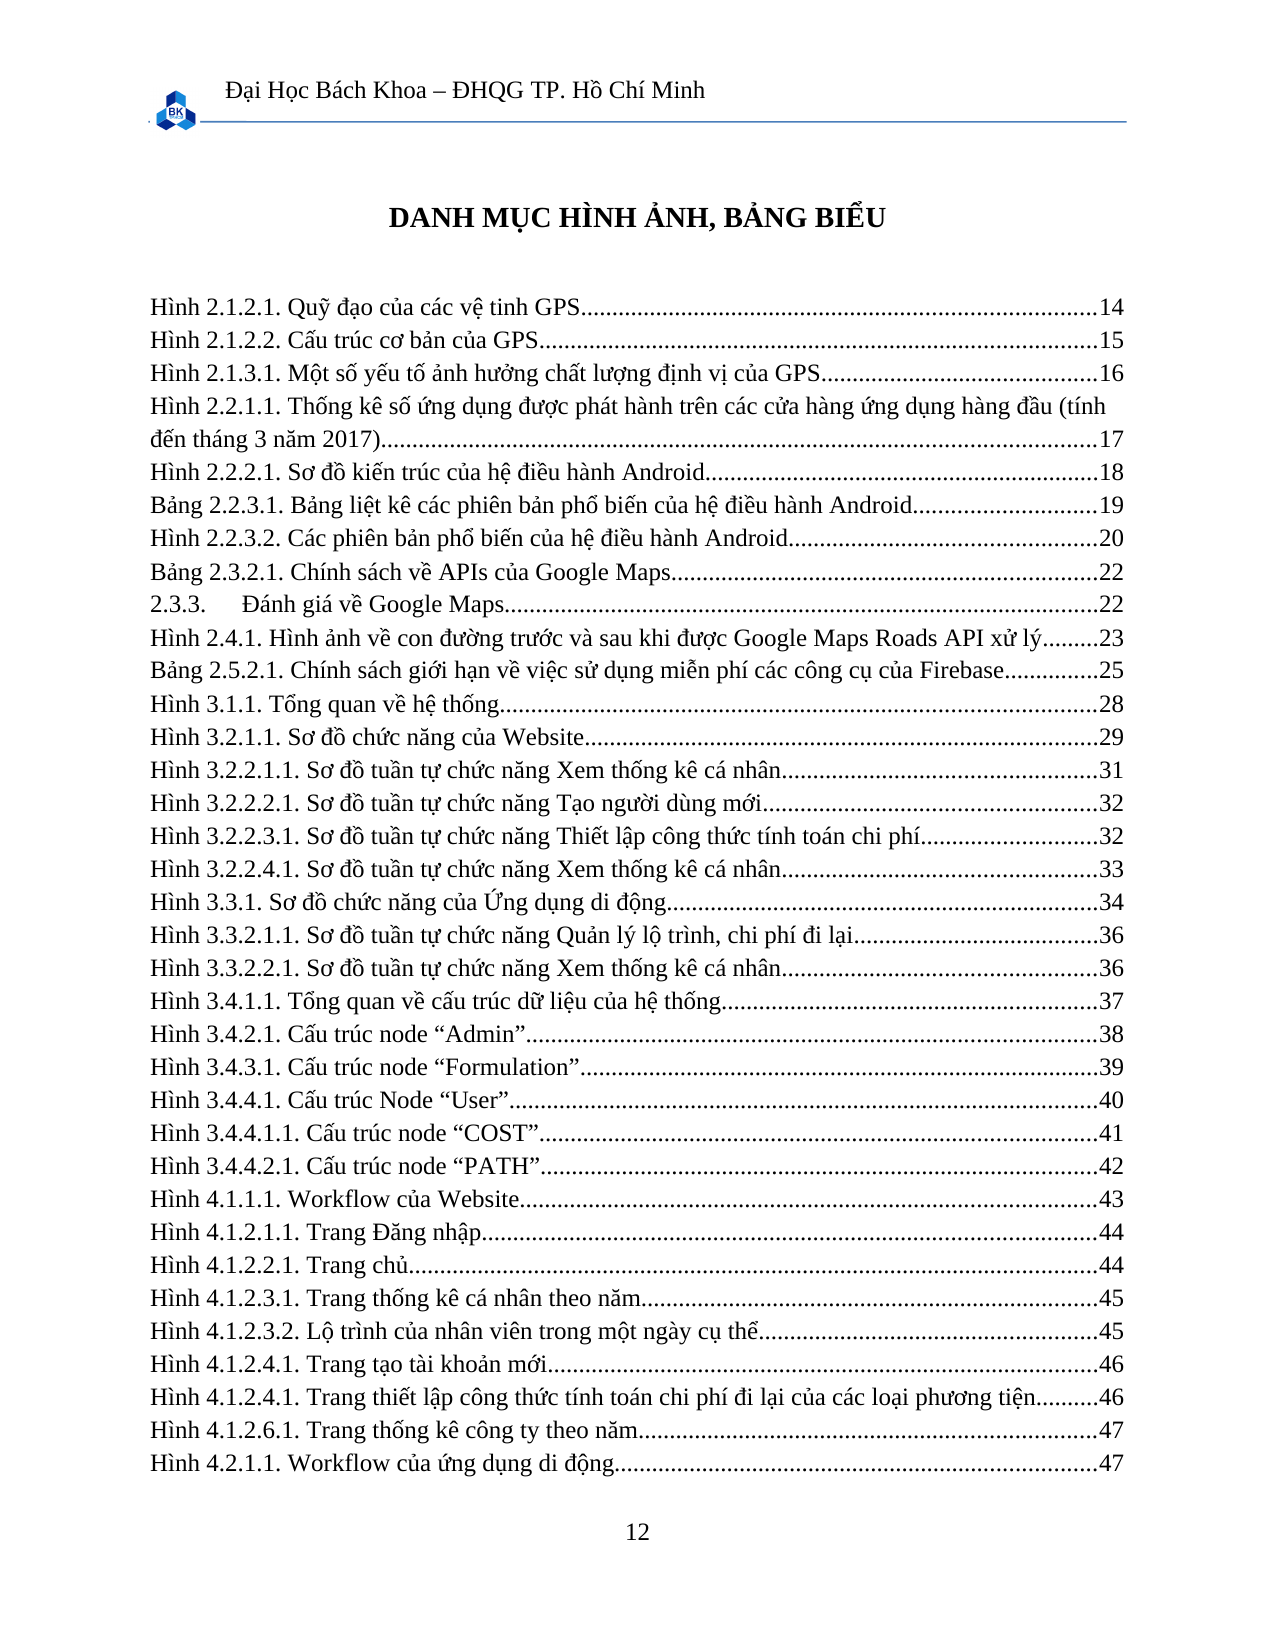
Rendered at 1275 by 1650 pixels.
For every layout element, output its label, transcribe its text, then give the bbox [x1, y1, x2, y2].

text Hình 3.2.2.1.1. Sơ đồ tuần tự chức năng Xem thống kê cá nhân 31 [150, 755, 1125, 783]
text Hình 4.1.2.2.1. Trang chủ 44 [150, 1250, 1125, 1279]
text Hình 3.2.1.1. Sơ đồ chức năng của Website 29 [150, 722, 1125, 750]
text Hình 3.4.2.1. Cấu trúc node “Admin” 38 [150, 1019, 1125, 1048]
text Hình 3.4.1.1. Tổng quan về cấu trúc dữ liệu của hệ thống 37 [150, 986, 1125, 1014]
text Hình 4.1.2.6.1. Trang thống kê công ty theo năm 47 [150, 1415, 1125, 1444]
text Hình 2.1.2.2. Cấu trúc cơ bản của GPS 15 [150, 325, 1125, 354]
subtitle DANH MỤC HÌNH ẢNH, BẢNG BIỂU [150, 200, 1125, 233]
text Hình 3.4.4.1. Cấu trúc Node “User” 40 [150, 1085, 1125, 1114]
text Hình 4.2.1.1. Workflow của ứng dụng di động 47 [150, 1448, 1125, 1477]
text Hình 4.1.2.3.2. Lộ trình của nhân viên trong một ngày cụ thể 45 [150, 1316, 1125, 1345]
text Hình 2.2.2.1. Sơ đồ kiến trúc của hệ điều hành Android 18 [150, 457, 1125, 486]
text Hình 3.3.1. Sơ đồ chức năng của Ứng dụng di động 34 [150, 887, 1125, 916]
text Hình 2.4.1. Hình ảnh về con đường trước và sau khi được Google Maps Roads API xử lý 23 [150, 623, 1125, 651]
text Hình 2.2.1.1. Thống kê số ứng dụng được phát hành trên các cửa hàng ứng dụng hàng đầu (tính đến tháng 3 năm 2017) 17 [150, 391, 1125, 453]
text Hình 3.4.4.2.1. Cấu trúc node “PATH” 42 [150, 1151, 1125, 1180]
text Hình 4.1.2.4.1. Trang thiết lập công thức tính toán chi phí đi lại của các loại phương tiện 46 [150, 1382, 1125, 1411]
text Hình 3.2.2.2.1. Sơ đồ tuần tự chức năng Tạo người dùng mới 32 [150, 788, 1125, 816]
text Hình 2.2.3.2. Các phiên bản phổ biến của hệ điều hành Android 20 [150, 523, 1125, 552]
text Hình 4.1.2.3.1. Trang thống kê cá nhân theo năm 45 [150, 1283, 1125, 1312]
text Hình 2.1.2.1. Quỹ đạo của các vệ tinh GPS 14 [150, 292, 1125, 321]
text Hình 4.1.2.1.1. Trang Đăng nhập 44 [150, 1217, 1125, 1246]
text Bảng 2.2.3.1. Bảng liệt kê các phiên bản phổ biến của hệ điều hành Android 19 [150, 491, 1125, 519]
text Bảng 2.3.2.1. Chính sách về APIs của Google Maps 22 [150, 557, 1125, 585]
text Hình 4.1.1.1. Workflow của Website 43 [150, 1184, 1125, 1213]
text Bảng 2.5.2.1. Chính sách giới hạn về việc sử dụng miễn phí các công cụ của Firebase 25 [150, 656, 1125, 684]
text Hình 3.4.4.1.1. Cấu trúc node “COST” 41 [150, 1118, 1125, 1147]
text Hình 4.1.2.4.1. Trang tạo tài khoản mới 46 [150, 1349, 1125, 1378]
text 2.3.3. Đánh giá về Google Maps 22 [150, 589, 1125, 618]
text Hình 3.1.1. Tổng quan về hệ thống 28 [150, 689, 1125, 717]
text Hình 3.2.2.4.1. Sơ đồ tuần tự chức năng Xem thống kê cá nhân 33 [150, 854, 1125, 882]
text Hình 3.4.3.1. Cấu trúc node “Formulation” 39 [150, 1052, 1125, 1081]
picture [150, 87, 200, 138]
text Hình 3.3.2.1.1. Sơ đồ tuần tự chức năng Quản lý lộ trình, chi phí đi lại 36 [150, 920, 1125, 948]
text Hình 2.1.3.1. Một số yếu tố ảnh hưởng chất lượng định vị của GPS 16 [150, 358, 1125, 387]
text Hình 3.2.2.3.1. Sơ đồ tuần tự chức năng Thiết lập công thức tính toán chi phí 32 [150, 821, 1125, 849]
text Hình 3.3.2.2.1. Sơ đồ tuần tự chức năng Xem thống kê cá nhân 36 [150, 953, 1125, 982]
